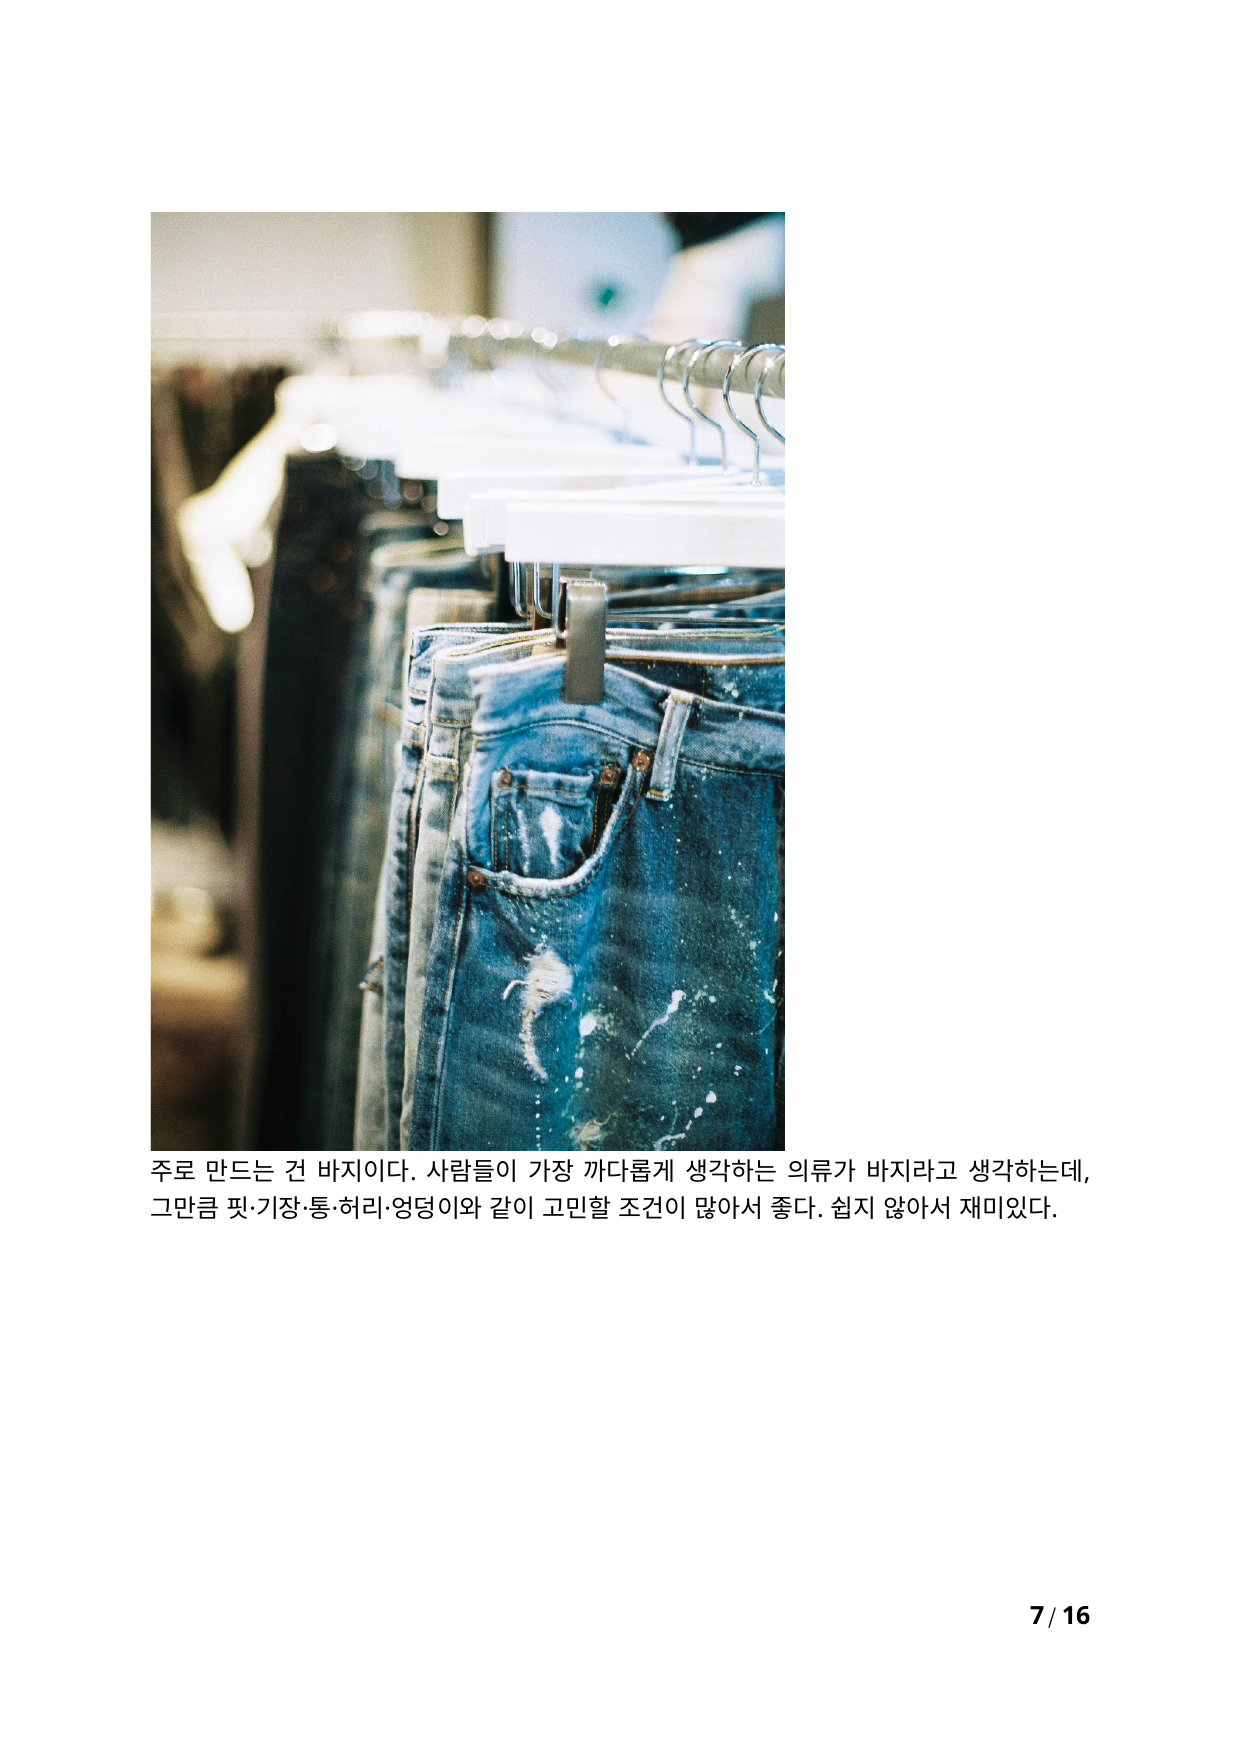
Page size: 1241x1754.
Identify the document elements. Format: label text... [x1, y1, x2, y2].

text 주로 만드는 건 바지이다. 사람들이 가장 까다롭게 생각하는 의류가 바지라고 생각하는데, 그만큼 핏·기장·통·허리·엉덩이와 같이 고민할 조건이 많아서 좋다. 쉽지 않아서 재미있다. [150, 1152, 1090, 1224]
picture [151, 213, 785, 1150]
